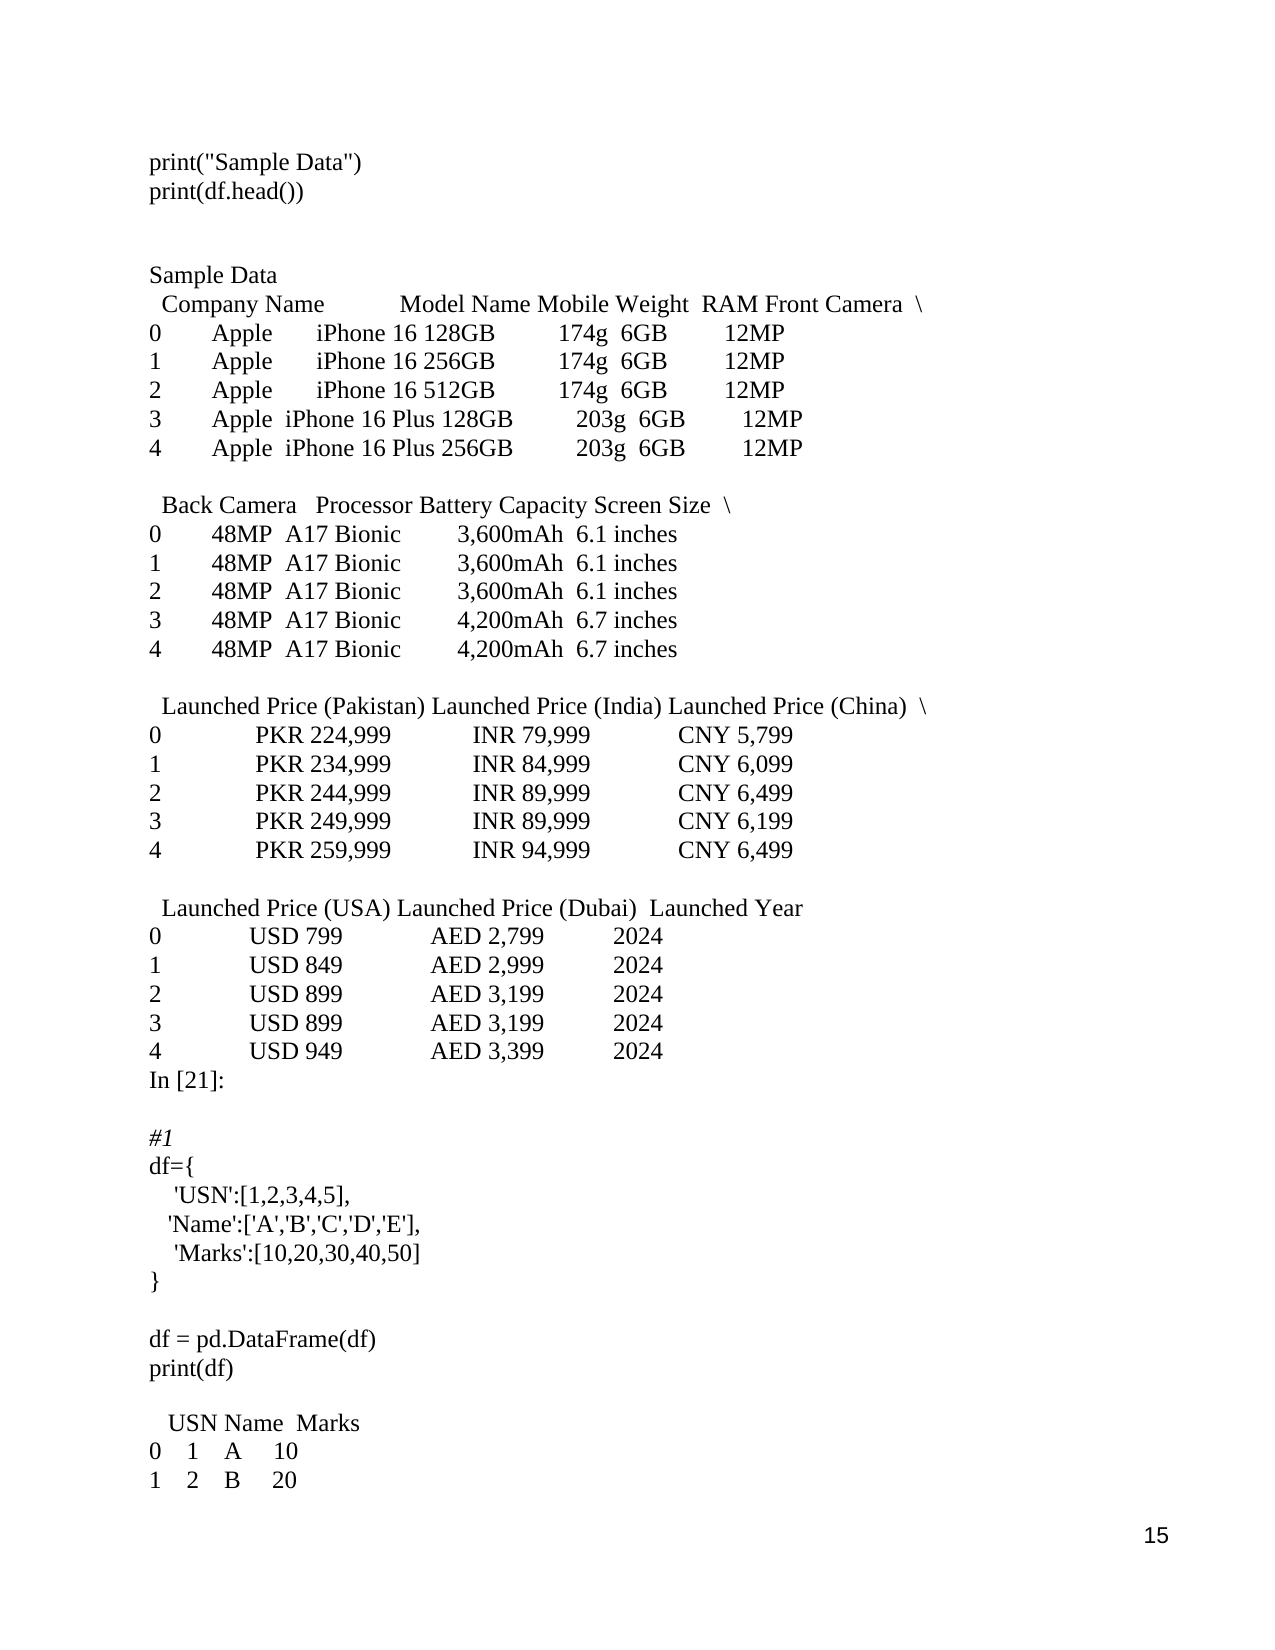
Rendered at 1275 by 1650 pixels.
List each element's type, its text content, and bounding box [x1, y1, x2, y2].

text 1 48MP A17 Bionic 3,600mAh 6.1 inches [149, 548, 1169, 576]
text 2 Apple iPhone 16 512GB 174g 6GB 12MP [149, 375, 1169, 404]
text 0 1 A 10 [149, 1436, 1169, 1465]
text df = pd.DataFrame(df) [149, 1324, 1169, 1353]
text 4 USD 949 AED 3,399 2024 [149, 1036, 1169, 1065]
text } [149, 1266, 1169, 1295]
text 1 USD 849 AED 2,999 2024 [149, 950, 1169, 979]
text USN Name Marks [149, 1408, 1169, 1436]
text In [21]: [149, 1065, 1169, 1094]
text 3 48MP A17 Bionic 4,200mAh 6.7 inches [149, 605, 1169, 634]
text Launched Price (USA) Launched Price (Dubai) Launched Year [149, 893, 1169, 921]
text 0 USD 799 AED 2,799 2024 [149, 921, 1169, 950]
text Company Name Model Name Mobile Weight RAM Front Camera \ [149, 289, 1169, 318]
text 4 Apple iPhone 16 Plus 256GB 203g 6GB 12MP [149, 433, 1169, 461]
text print("Sample Data") [149, 147, 1169, 176]
text Sample Data [149, 260, 1169, 289]
text 3 PKR 249,999 INR 89,999 CNY 6,199 [149, 806, 1169, 835]
text 2 PKR 244,999 INR 89,999 CNY 6,499 [149, 778, 1169, 806]
text 4 48MP A17 Bionic 4,200mAh 6.7 inches [149, 634, 1169, 663]
text df={ [149, 1151, 1169, 1180]
text 0 Apple iPhone 16 128GB 174g 6GB 12MP [149, 318, 1169, 346]
text 1 Apple iPhone 16 256GB 174g 6GB 12MP [149, 346, 1169, 375]
text 0 PKR 224,999 INR 79,999 CNY 5,799 [149, 720, 1169, 749]
text 1 2 B 20 [149, 1465, 1169, 1494]
text print(df) [149, 1353, 1169, 1381]
text 3 USD 899 AED 3,199 2024 [149, 1008, 1169, 1036]
text 1 PKR 234,999 INR 84,999 CNY 6,099 [149, 749, 1169, 778]
text 0 48MP A17 Bionic 3,600mAh 6.1 inches [149, 519, 1169, 548]
text Launched Price (Pakistan) Launched Price (India) Launched Price (China) \ [149, 691, 1169, 720]
text 2 48MP A17 Bionic 3,600mAh 6.1 inches [149, 576, 1169, 605]
text 4 PKR 259,999 INR 94,999 CNY 6,499 [149, 835, 1169, 864]
text #1 [149, 1123, 1169, 1151]
text 3 Apple iPhone 16 Plus 128GB 203g 6GB 12MP [149, 404, 1169, 433]
text print(df.head()) [149, 176, 1169, 205]
text 'Name':['A','B','C','D','E'], [149, 1209, 1169, 1238]
text 'Marks':[10,20,30,40,50] [149, 1238, 1169, 1266]
text 2 USD 899 AED 3,199 2024 [149, 979, 1169, 1008]
text Back Camera Processor Battery Capacity Screen Size \ [149, 490, 1169, 519]
text 'USN':[1,2,3,4,5], [149, 1180, 1169, 1209]
